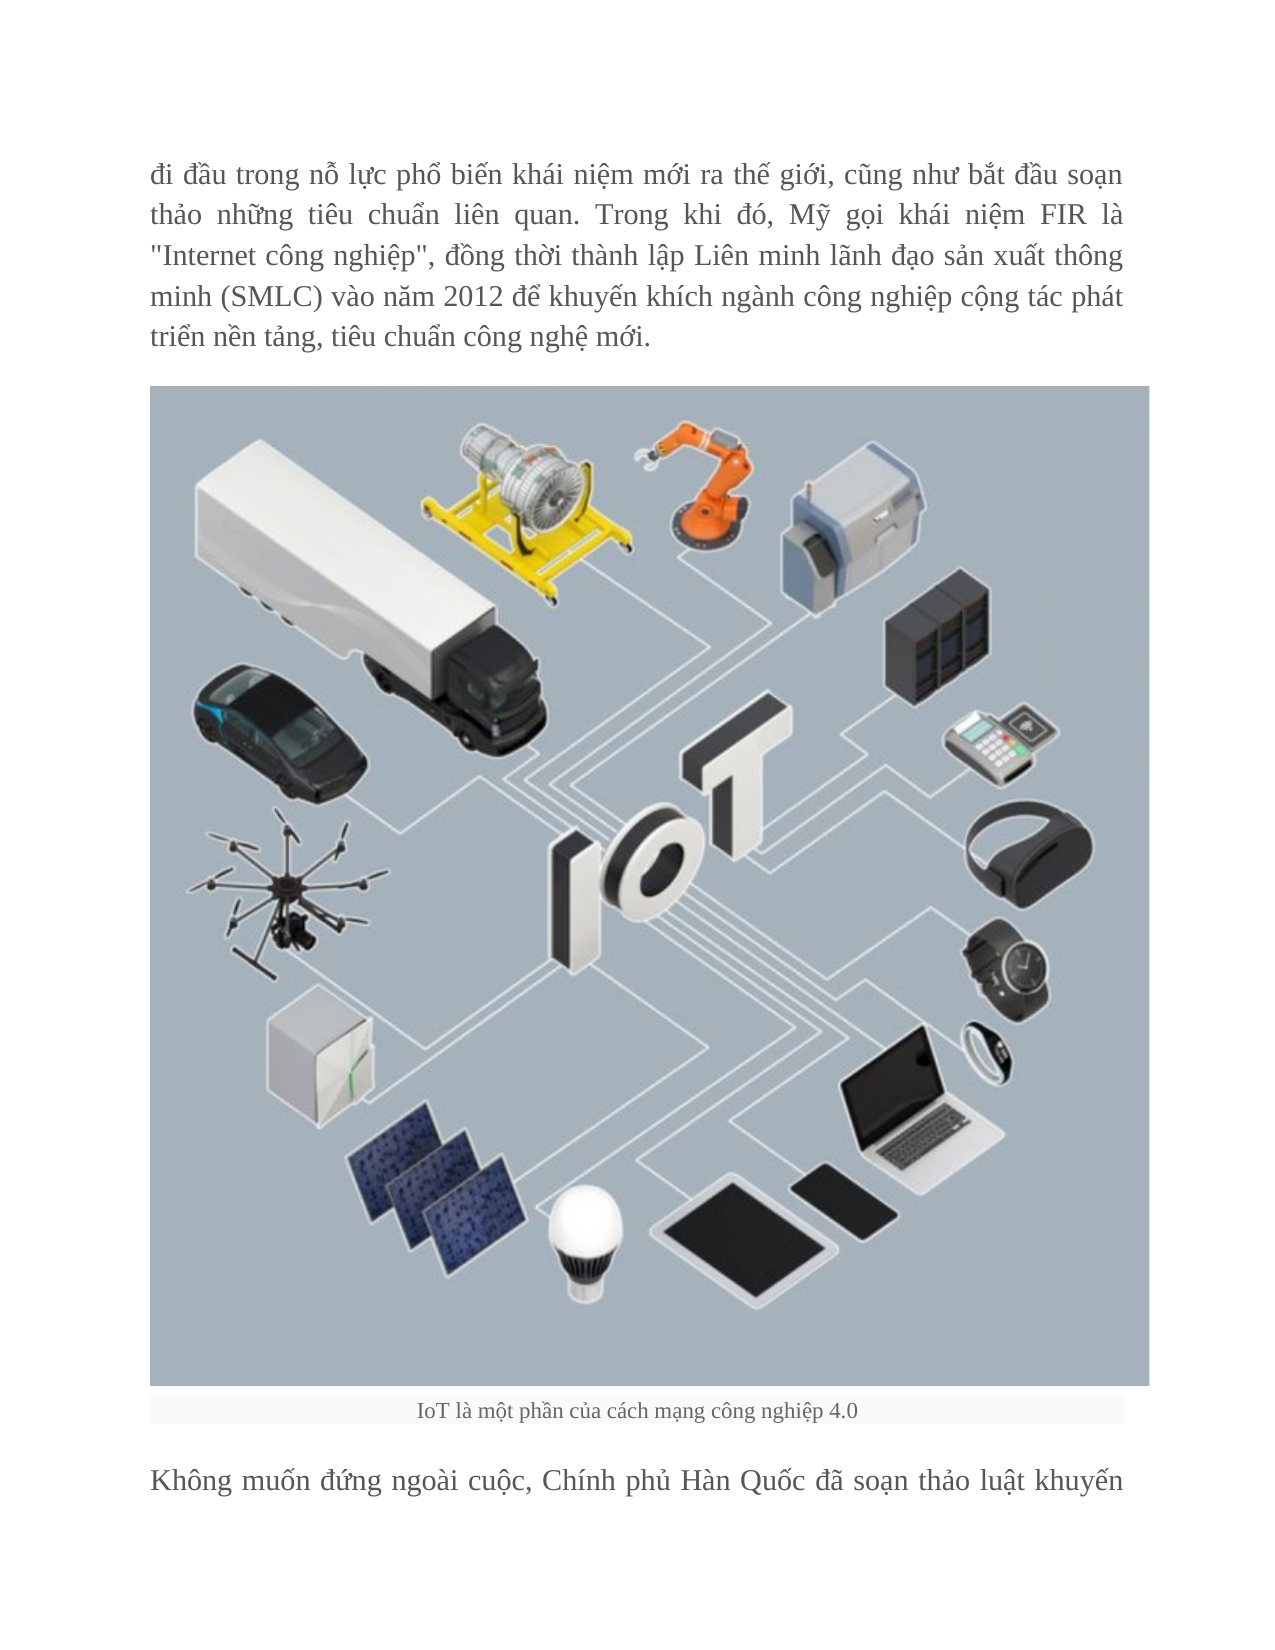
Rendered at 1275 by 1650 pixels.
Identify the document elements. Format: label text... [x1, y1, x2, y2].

text IoT là một phần của cách mạng công nghiệp 4.0 [150, 1396, 1125, 1424]
picture [150, 386, 1150, 1386]
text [150, 150, 1125, 353]
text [150, 1457, 1125, 1497]
